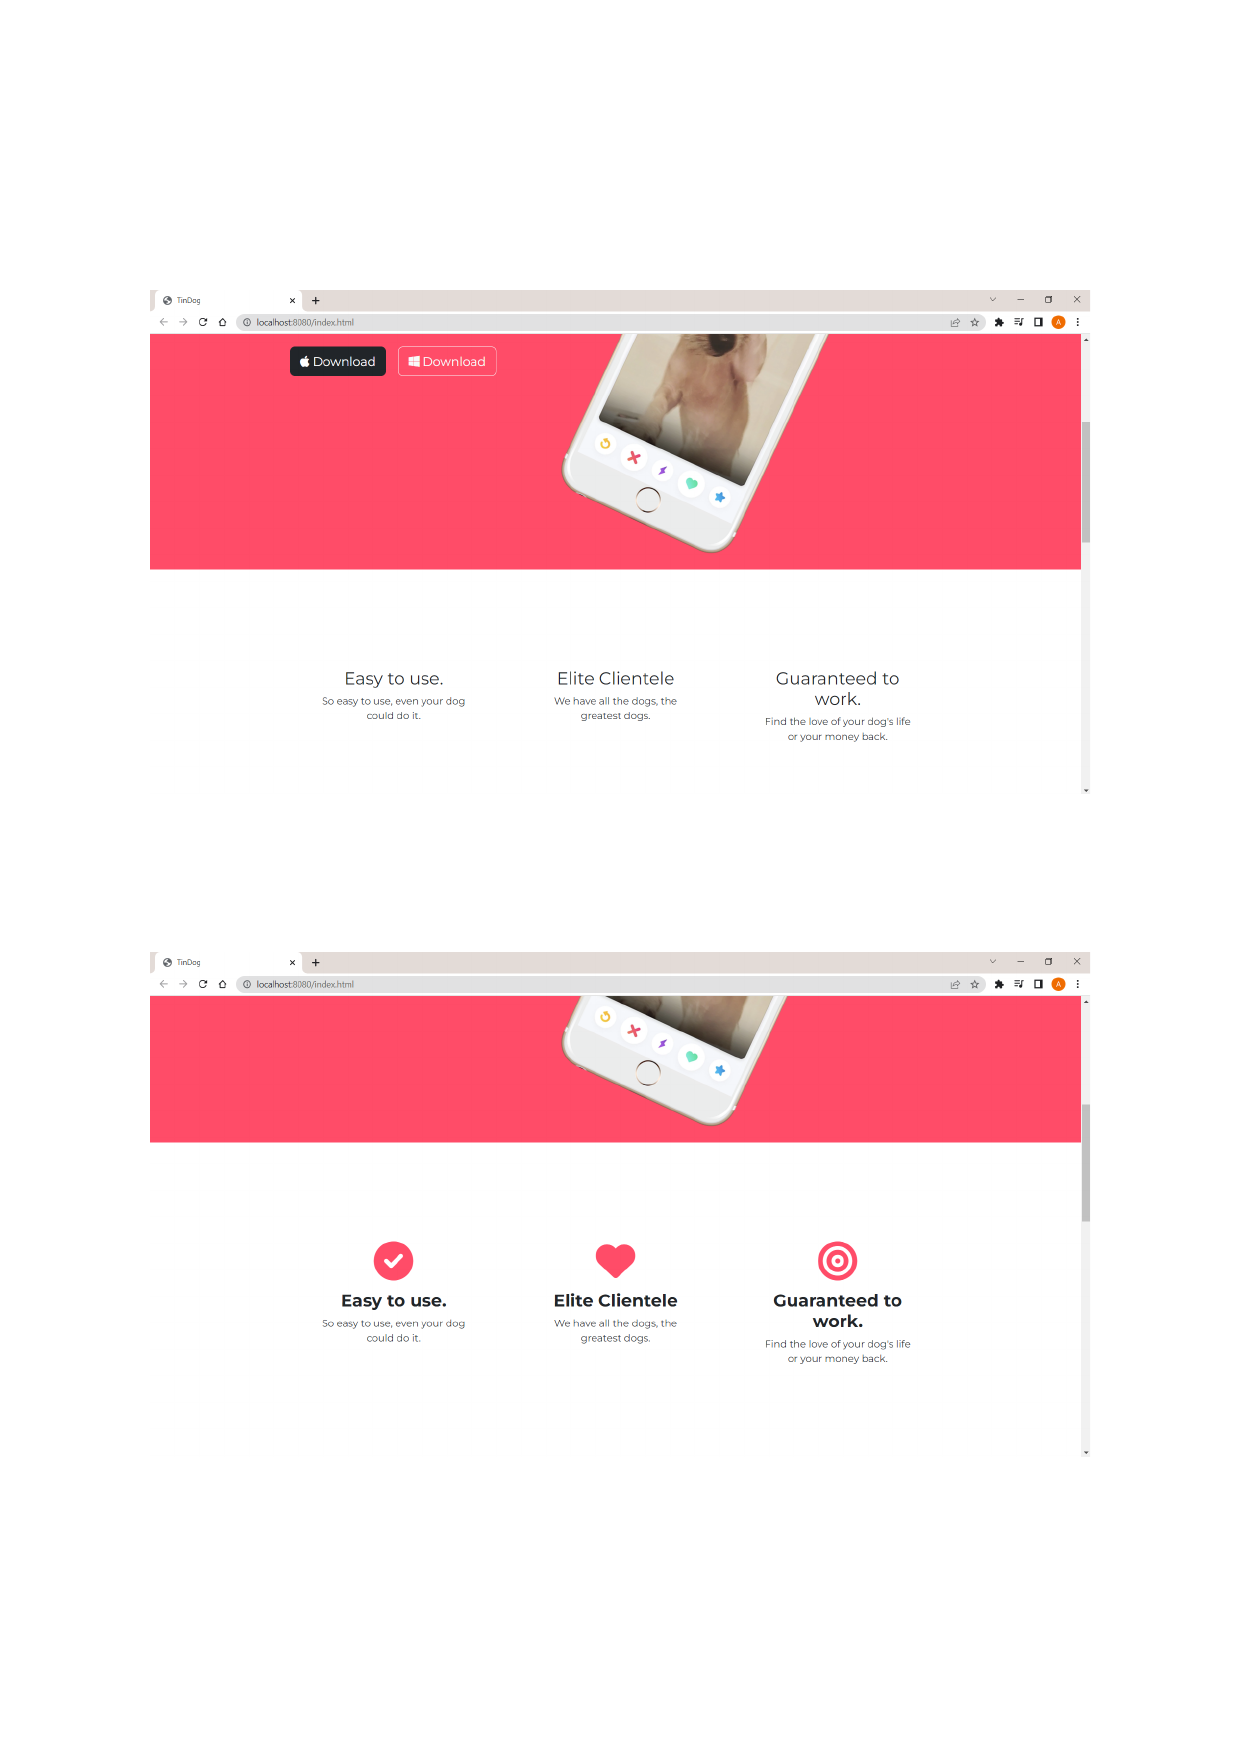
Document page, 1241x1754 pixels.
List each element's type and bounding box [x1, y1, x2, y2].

picture [150, 290, 1091, 794]
picture [150, 952, 1091, 1457]
